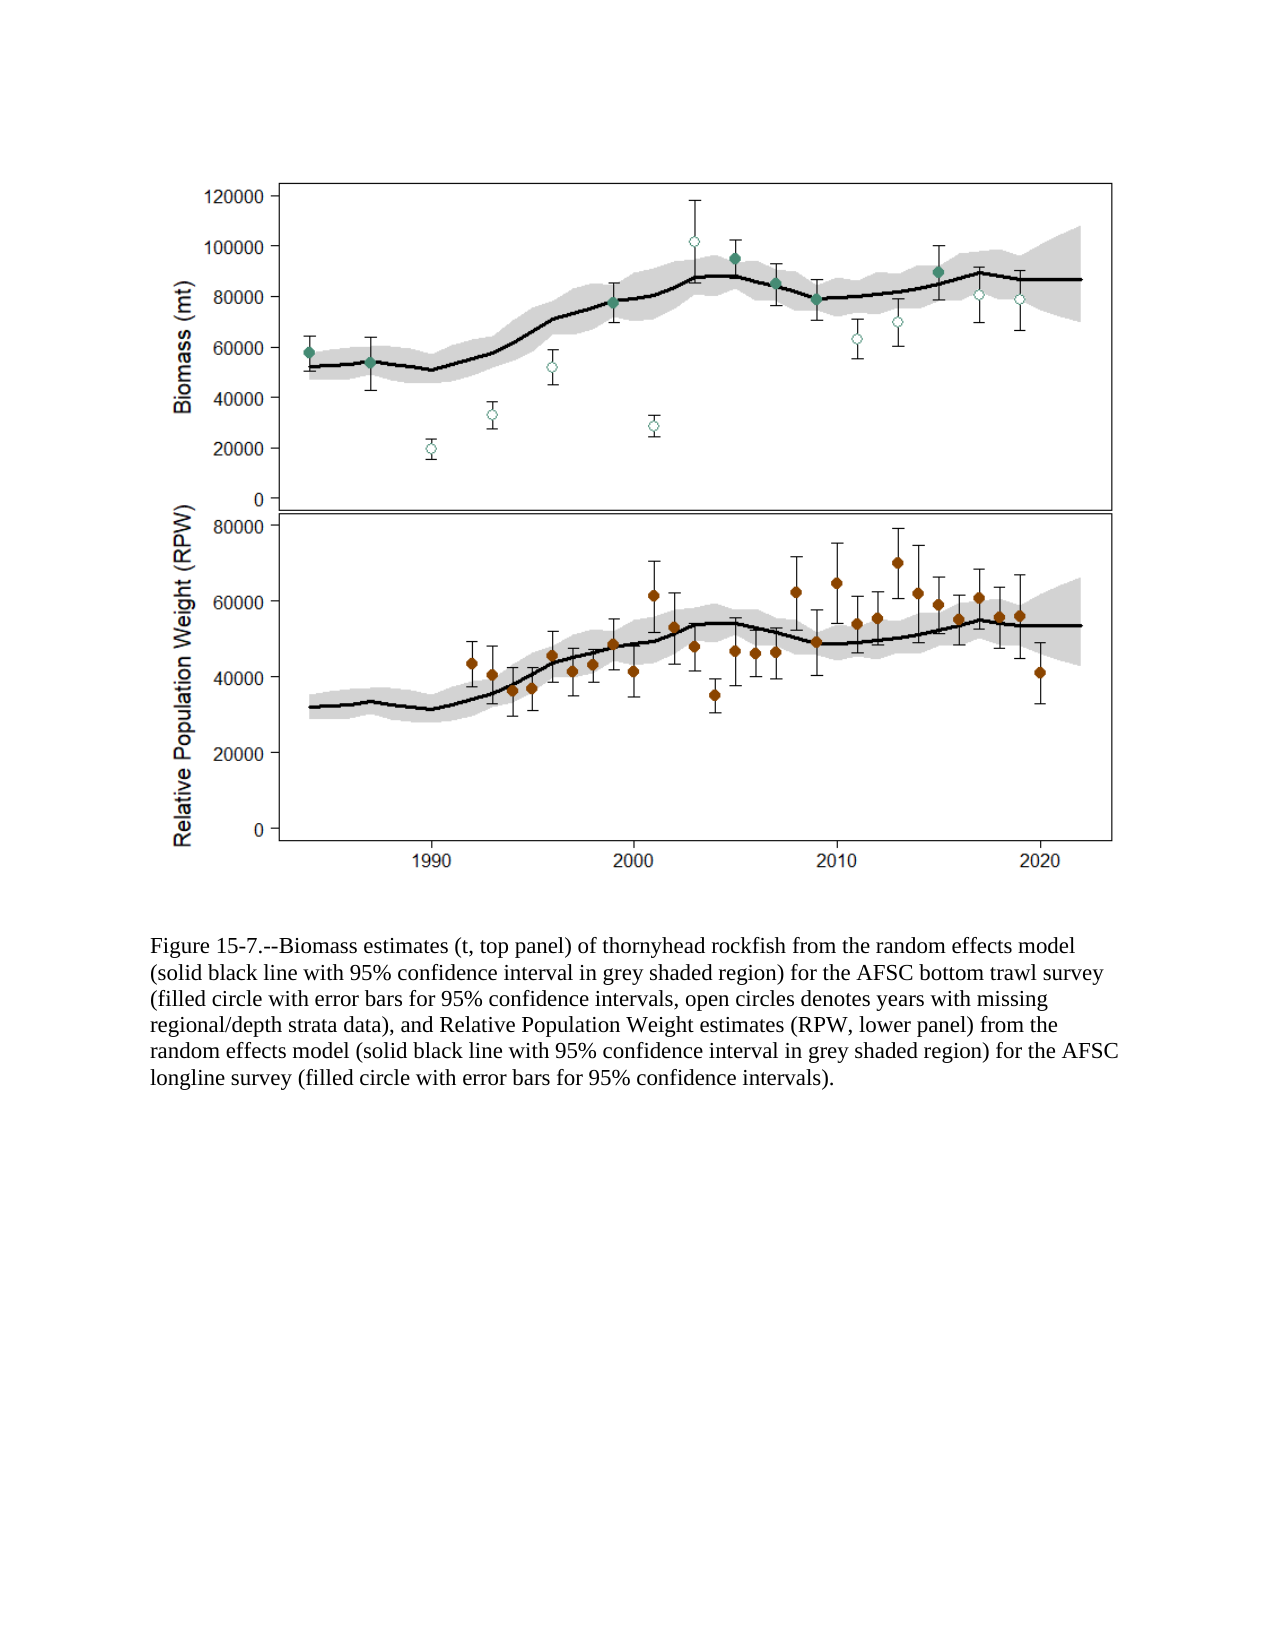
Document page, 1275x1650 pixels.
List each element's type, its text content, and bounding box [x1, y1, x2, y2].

picture [150, 150, 1125, 908]
text Figure 15-7.--Biomass estimates (t, top panel) of thornyhead rockfish from the random effects model (solid black line with 95% confidence interval in grey shaded region) for the AFSC bottom trawl survey (filled circle with error bars for 95% confidence intervals, open circles denotes years with missing regional/depth strata data), and Relative Population Weight estimates (RPW, lower panel) from the random effects model (solid black line with 95% confidence interval in grey shaded region) for the AFSC longline survey (filled circle with error bars for 95% confidence intervals). [150, 932, 1125, 1090]
